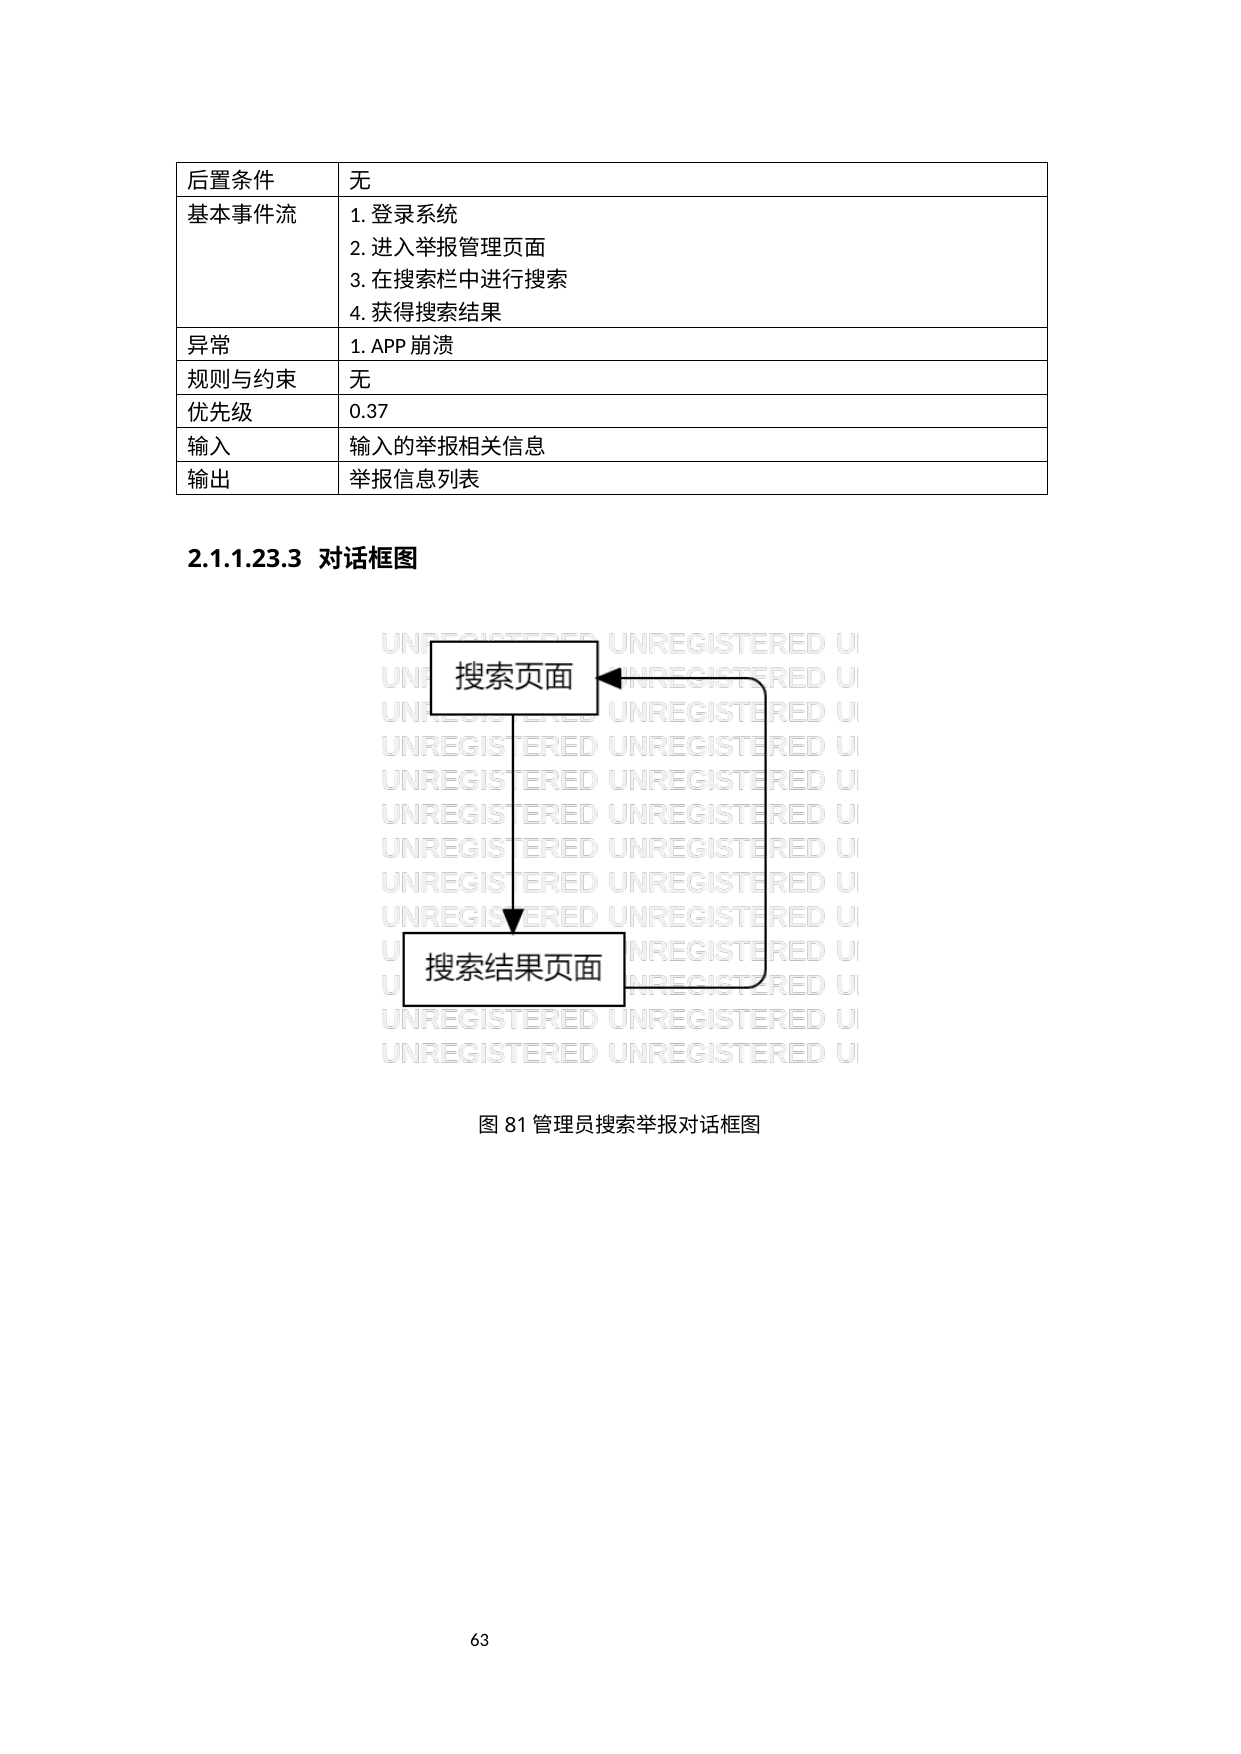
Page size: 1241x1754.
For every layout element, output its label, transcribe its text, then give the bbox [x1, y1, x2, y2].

table_cell 优先级 [177, 395, 338, 427]
table_cell 1. APP崩溃 [339, 328, 1047, 360]
table_cell 输出 [177, 462, 338, 494]
table_cell 1. 登录系统 2. 进入举报管理页面 3. 在搜索栏中进行搜索 4. 获得搜索结果 [339, 197, 1047, 327]
table_cell 基本事件流 [177, 197, 338, 327]
table_cell 举报信息列表 [339, 462, 1047, 494]
picture [381, 619, 859, 1097]
table_cell 无 [339, 361, 1047, 394]
table_cell 0.37 [339, 395, 1047, 427]
table_cell 输入 [177, 428, 338, 461]
text 图 81管理员搜索举报对话框图 [187, 1107, 1053, 1140]
table_cell 无 [339, 163, 1047, 196]
table_cell 规则与约束 [177, 361, 338, 394]
table_cell 后置条件 [177, 163, 338, 196]
subtitle 对话框图 [187, 524, 1053, 589]
table_cell 异常 [177, 328, 338, 360]
table_cell 输入的举报相关信息 [339, 428, 1047, 461]
